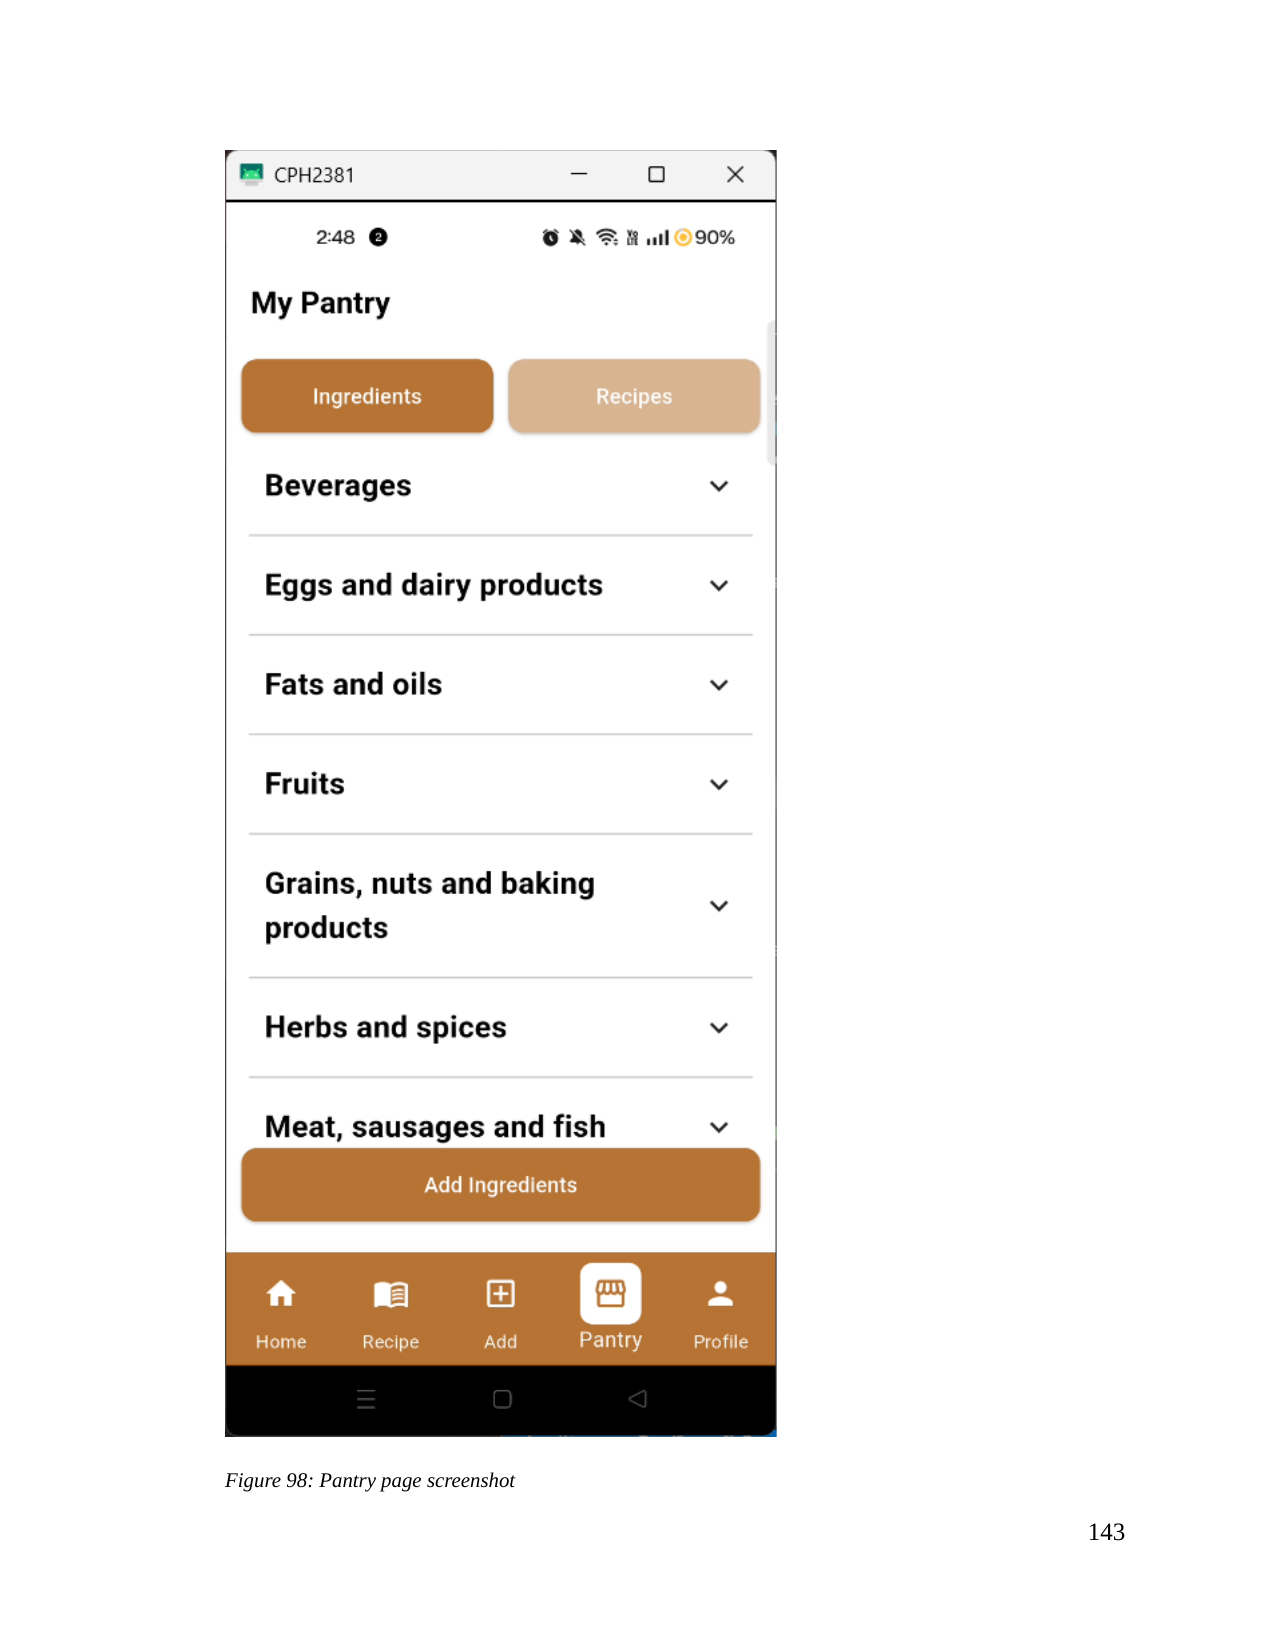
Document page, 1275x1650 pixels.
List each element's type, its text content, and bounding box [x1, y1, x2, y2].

picture [225, 150, 777, 1437]
